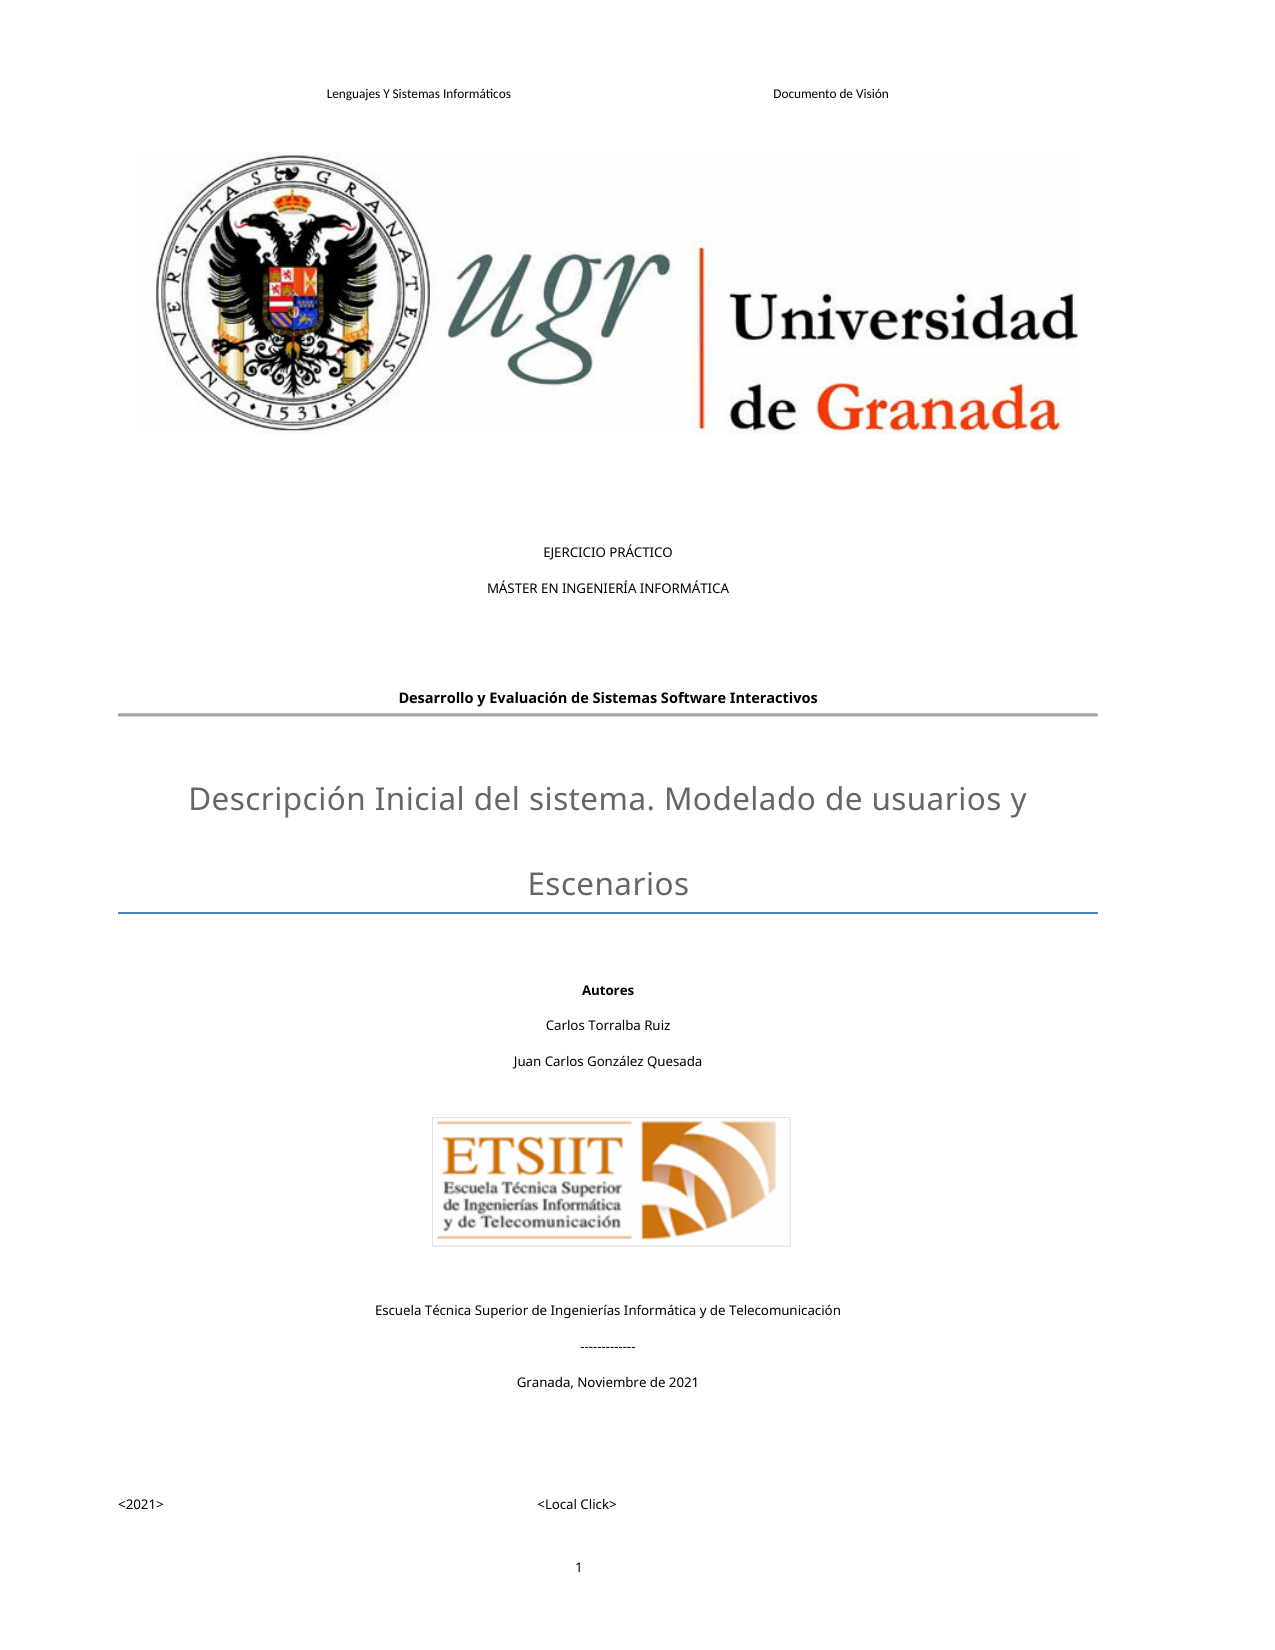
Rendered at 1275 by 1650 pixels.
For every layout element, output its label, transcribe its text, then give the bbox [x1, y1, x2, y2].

text ------------- [118, 1324, 1098, 1355]
text Juan Carlos González Quesada [118, 1039, 1098, 1071]
text Desarrollo y Evaluación de Sistemas Software Interactivos [118, 674, 1098, 708]
text MÁSTER EN INGENIERÍA INFORMÁTICA [118, 566, 1098, 598]
text Escuela Técnica Superior de Ingenierías Informática y de Telecomunicación [118, 1288, 1098, 1319]
text Autores [118, 968, 1098, 999]
picture [431, 1116, 792, 1248]
text Carlos Torralba Ruiz [118, 1004, 1098, 1035]
title Descripción Inicial del sistema. Modelado de usuarios y Escenarios [118, 746, 1098, 912]
text EJERCICIO PRÁCTICO [118, 530, 1098, 562]
picture [137, 152, 1079, 434]
text Granada, Noviembre de 2021 [118, 1360, 1098, 1391]
